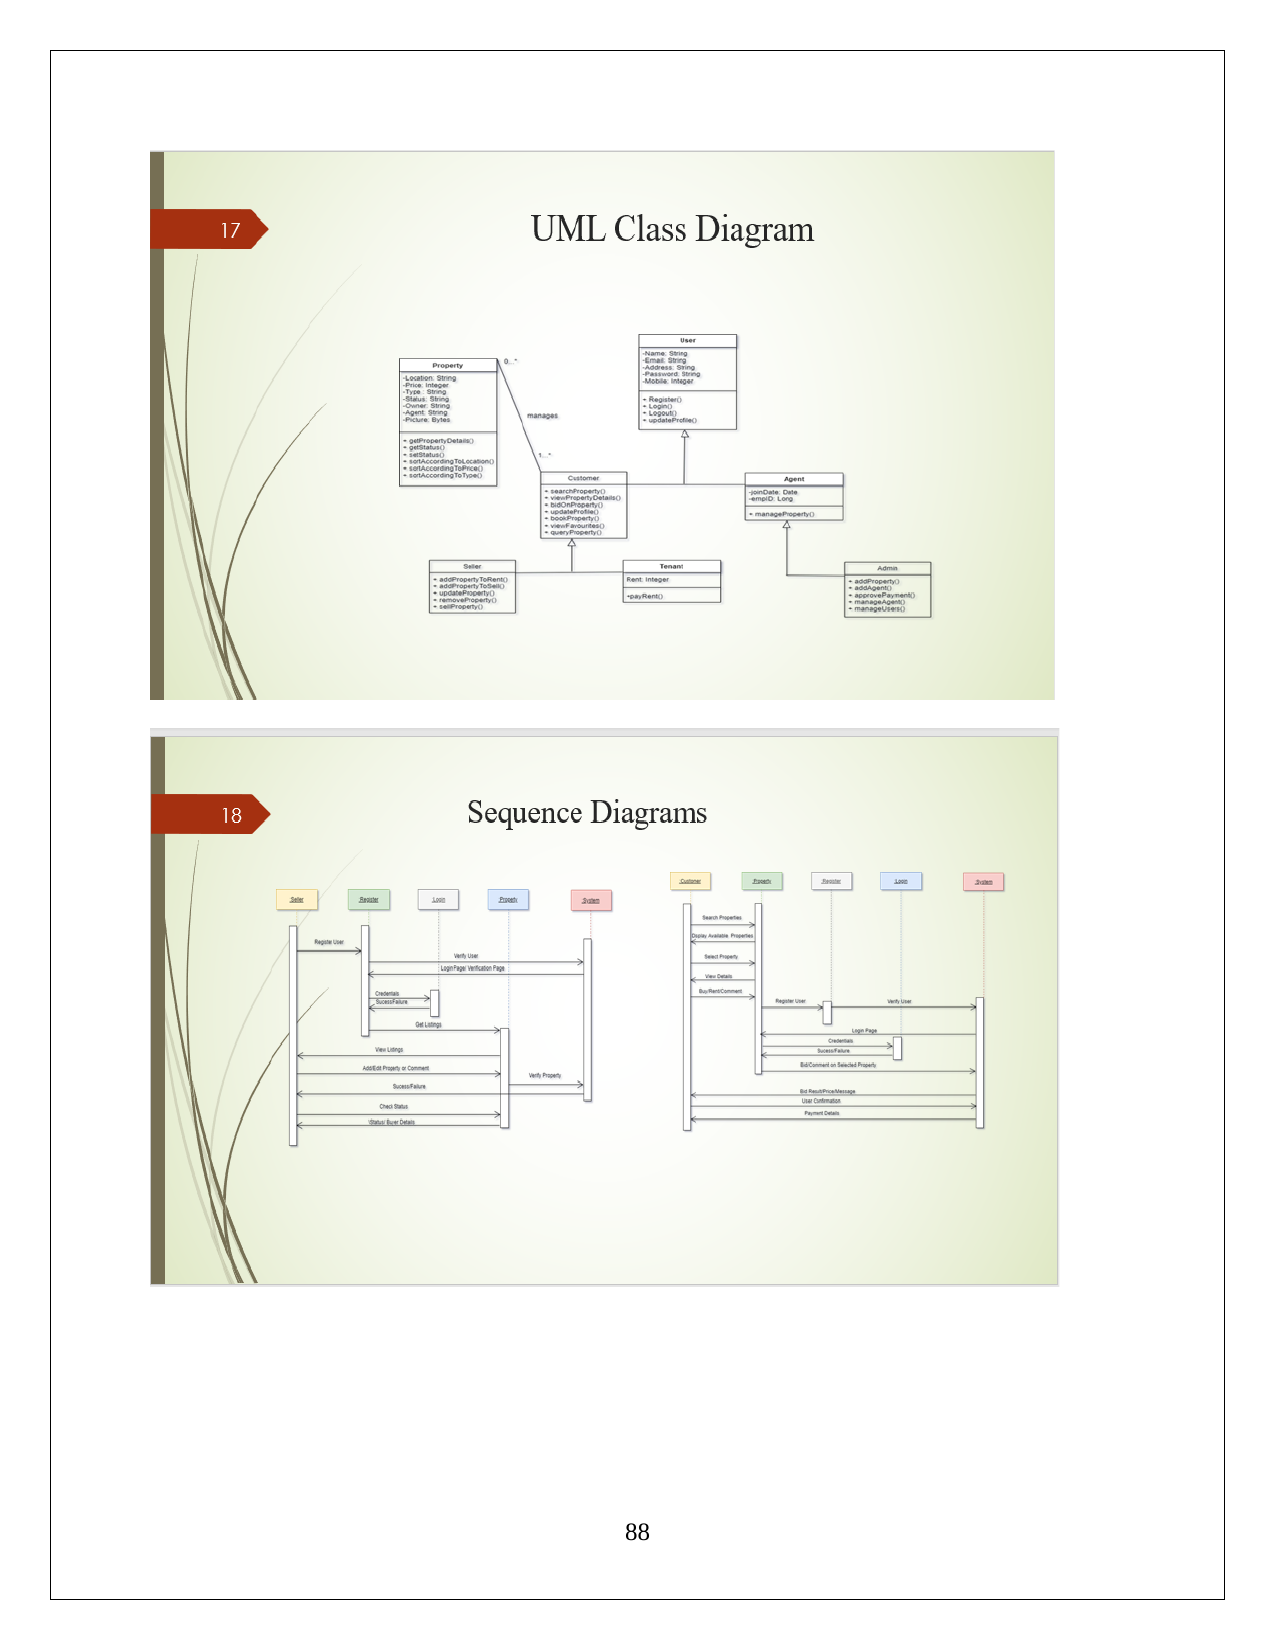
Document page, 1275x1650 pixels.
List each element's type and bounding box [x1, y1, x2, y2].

picture [150, 150, 1055, 700]
picture [150, 728, 1060, 1287]
